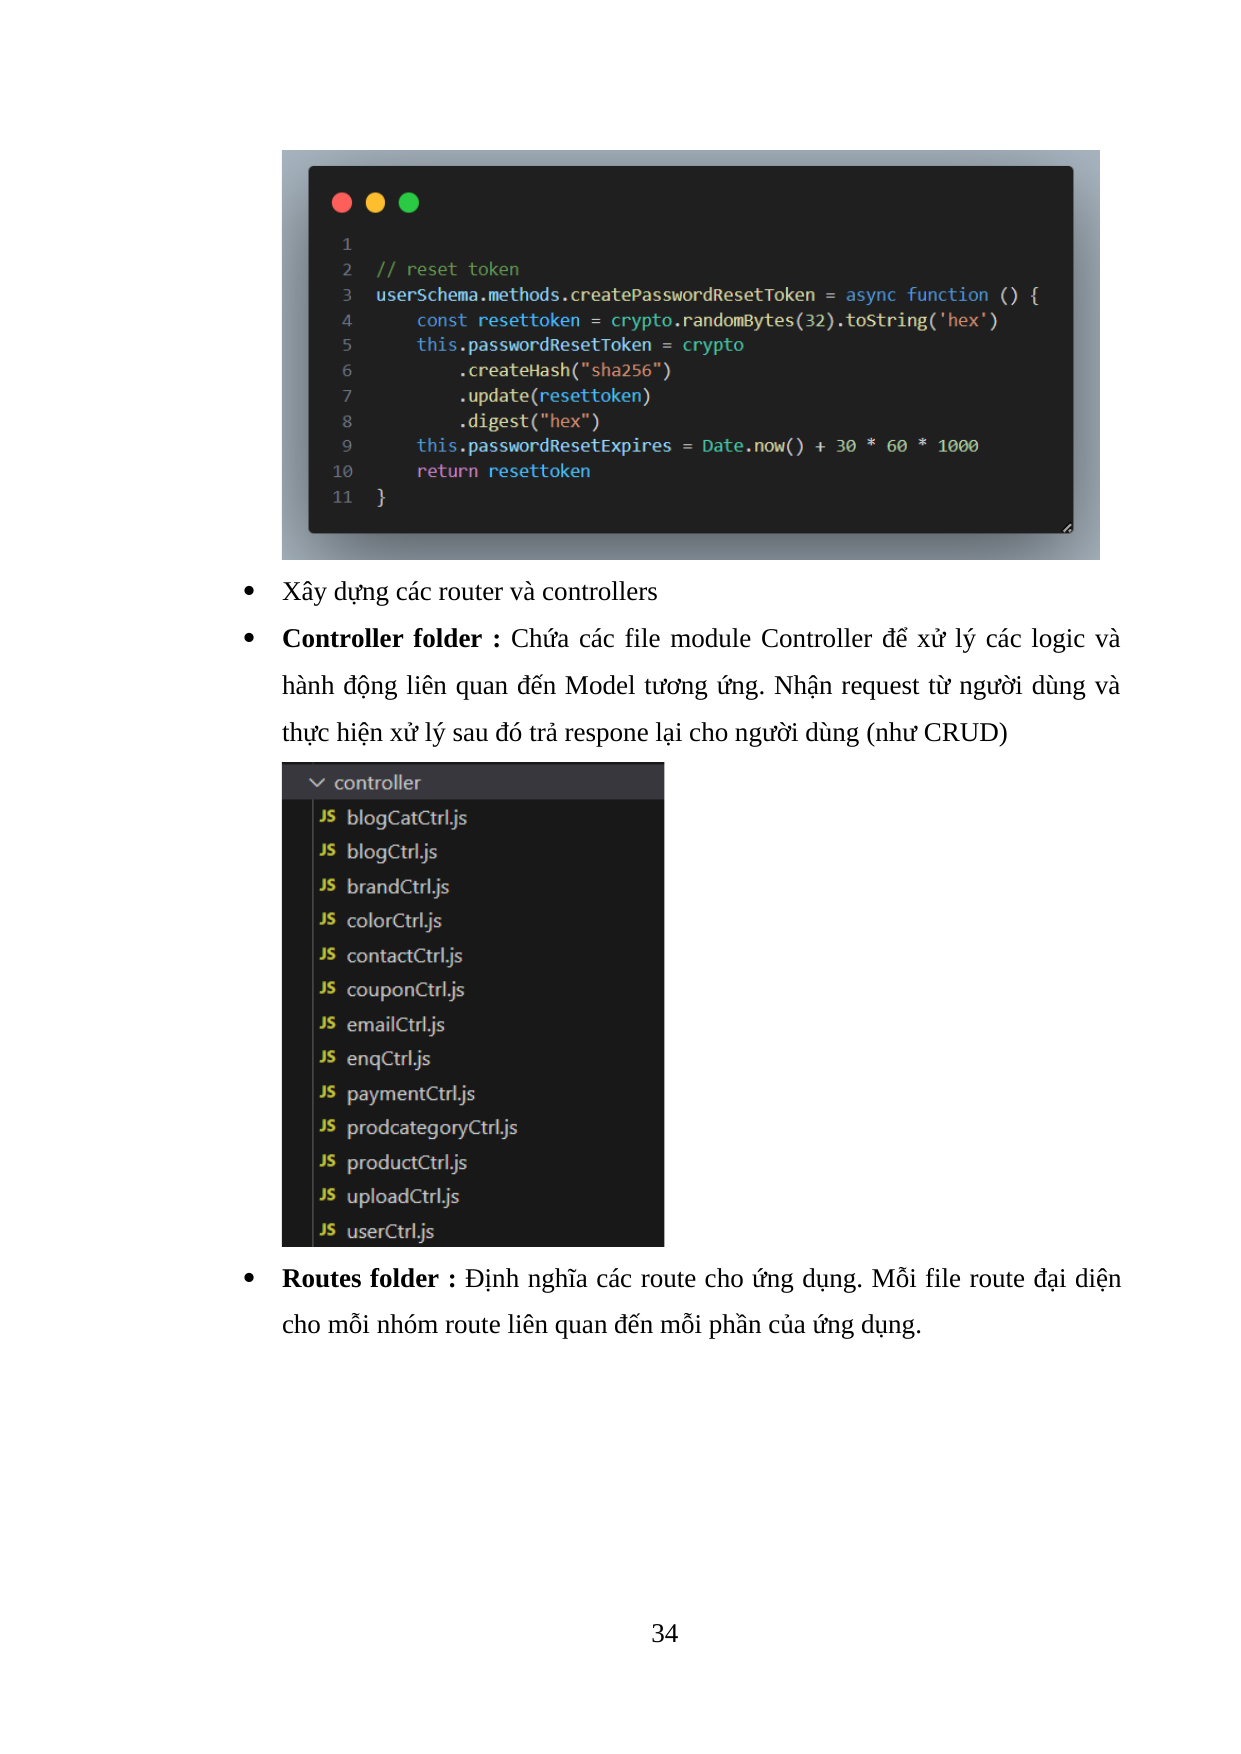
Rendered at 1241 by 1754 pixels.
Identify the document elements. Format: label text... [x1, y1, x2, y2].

picture [281, 762, 665, 1247]
list Controller folder : Chứa các file module Controller để xử lý các logic và hành động liên quan đến Model tương ứng. Nhận request từ người dùng và thực hiện xử lý sau đó trả respone lại cho người dùng (như CRUD) [244, 622, 1122, 747]
picture [281, 150, 1100, 560]
list Routes folder : Định nghĩa các route cho ứng dụng. Mỗi file route đại diện cho mỗi nhóm route liên quan đến mỗi phần của ứng dụng. [244, 1262, 1122, 1340]
list Xây dựng các router và controllers [244, 576, 1122, 607]
